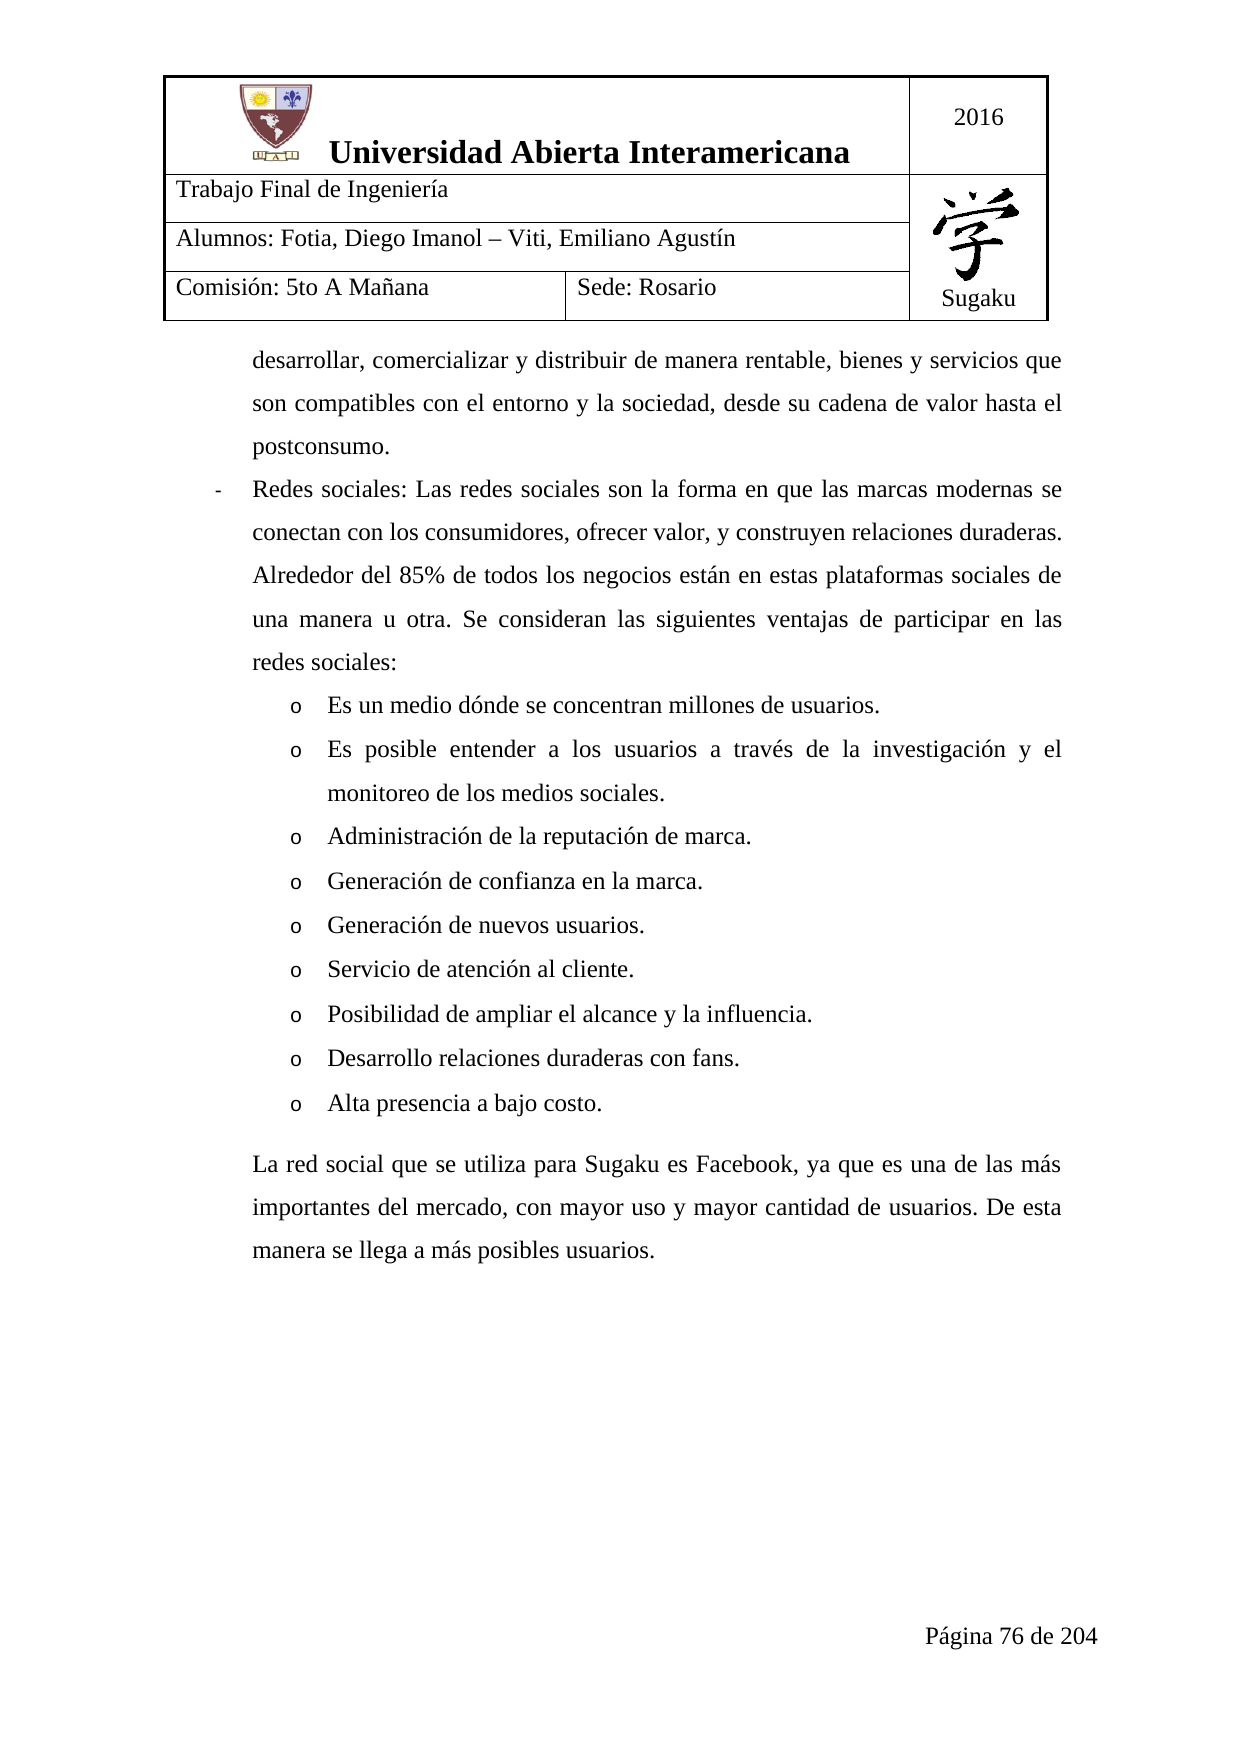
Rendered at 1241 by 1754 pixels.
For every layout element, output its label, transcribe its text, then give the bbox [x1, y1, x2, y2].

list Administración de la reputación de marca. [289, 821, 1063, 851]
list Servicio de atención al cliente. [289, 954, 1063, 984]
list Es posible entender a los usuarios a través de la investigación y el monitoreo de los medios sociales. [289, 734, 1063, 807]
text La red social que se utiliza para Sugaku es Facebook, ya que es una de las más importantes del mercado, con mayor uso y mayor cantidad de usuarios. De esta manera se llega a más posibles usuarios. [252, 1149, 1063, 1264]
list Generación de nuevos usuarios. [289, 910, 1063, 940]
list Generación de confianza en la marca. [289, 866, 1063, 895]
picture [223, 78, 329, 164]
list Desarrollo relaciones duraderas con fans. [289, 1043, 1063, 1073]
picture [927, 181, 1030, 284]
list Es un medio dónde se concentran millones de usuarios. [289, 690, 1063, 719]
list Alta presencia a bajo costo. [289, 1088, 1063, 1117]
list Redes sociales: Las redes sociales son la forma en que las marcas modernas se conectan con los consumidores, ofrecer valor, y construyen relaciones duraderas. Alrededor del 85% de todos los negocios están en estas plataformas sociales de una manera u otra. Se consideran las siguientes ventajas de participar en las redes sociales: [214, 474, 1063, 676]
list Posibilidad de ampliar el alcance y la influencia. [289, 999, 1063, 1028]
